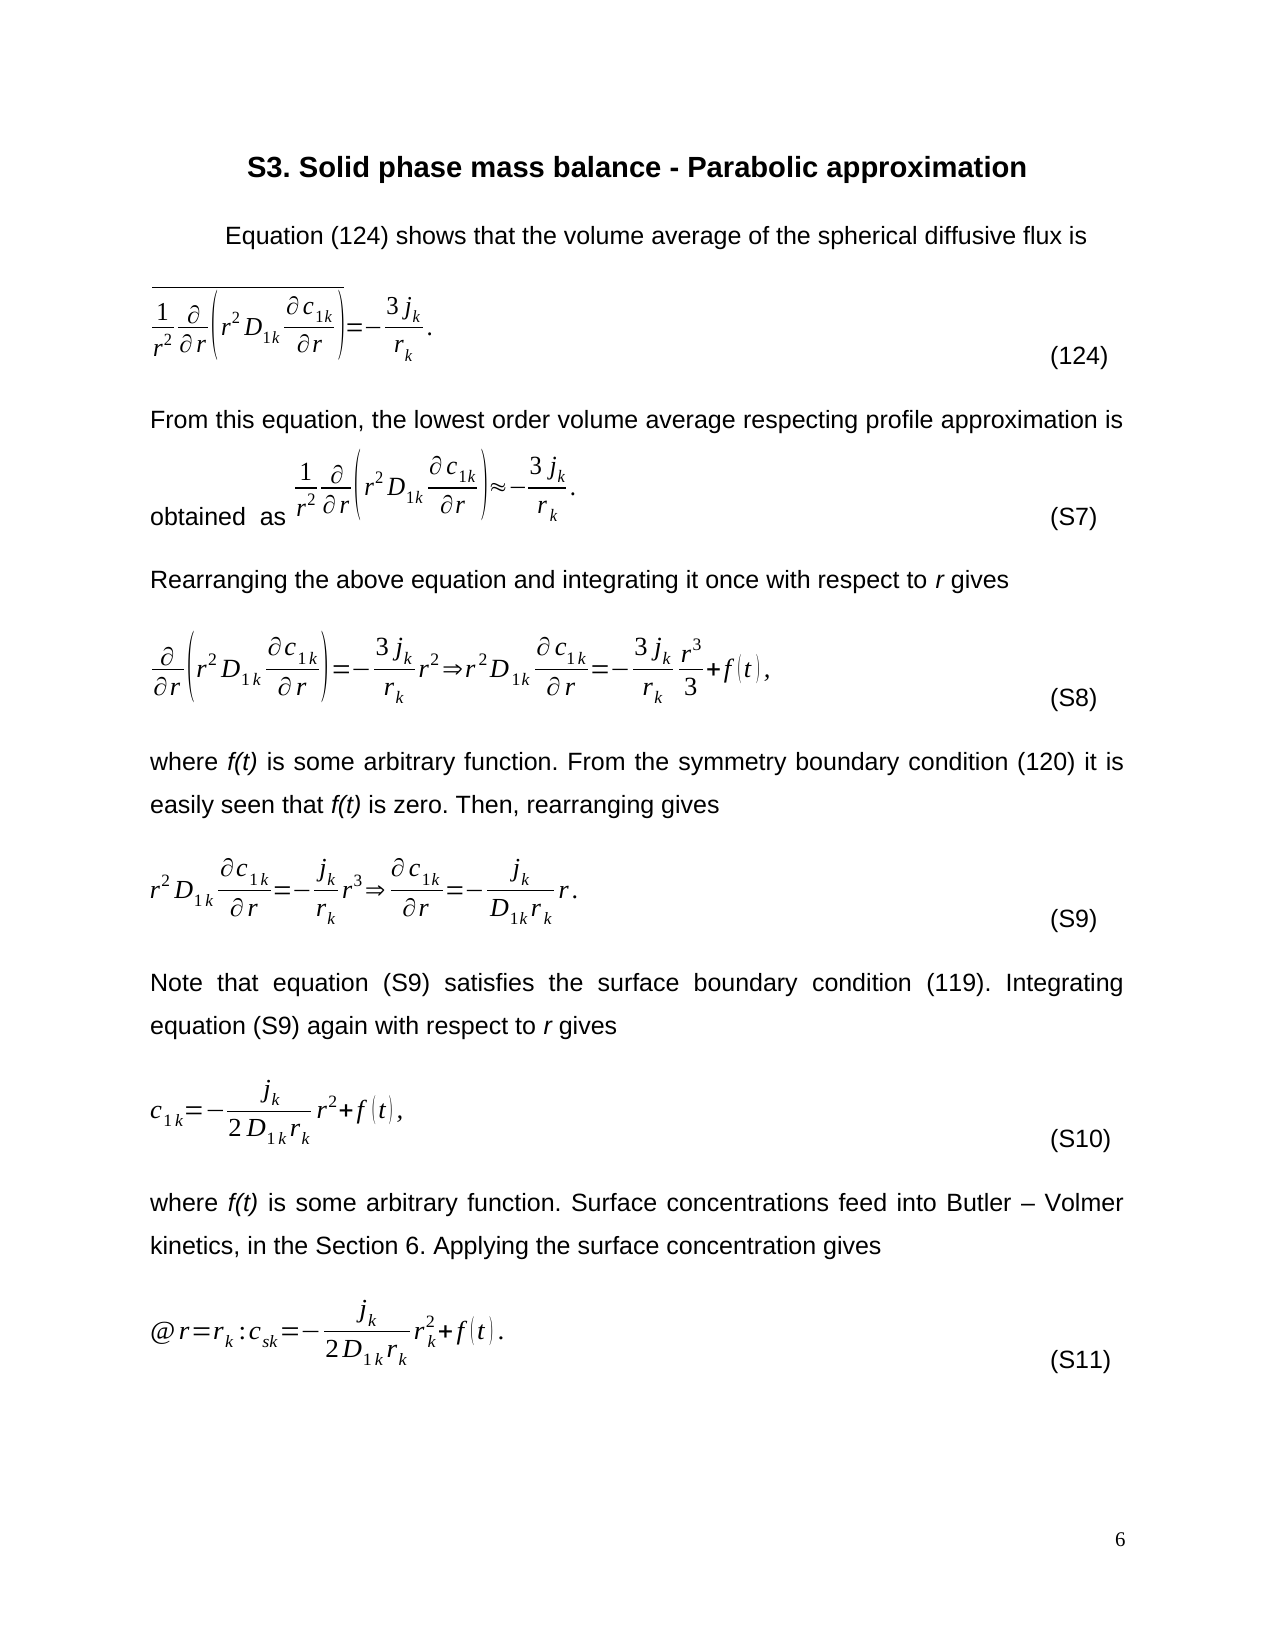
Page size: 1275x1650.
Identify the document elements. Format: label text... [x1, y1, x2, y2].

text (124) [150, 285, 1125, 369]
text (S10) [150, 1075, 1125, 1153]
text Equation (124) shows that the volume average of the spherical diffusive flux is [150, 221, 1125, 250]
text (S11) [150, 1295, 1125, 1373]
text (S9) [150, 854, 1125, 932]
text Rearranging the above equation and integrating it once with respect to r gives [150, 566, 1125, 594]
text (S8) [150, 629, 1125, 712]
text where f(t) is some arbitrary function. From the symmetry boundary condition (120) it is easily seen that f(t) is zero. Then, rearranging gives [150, 747, 1125, 819]
text From this equation, the lowest order volume average respecting profile approximation is obtained as (S7) [150, 405, 1125, 530]
text Note that equation (S9) satisfies the surface boundary condition (119). Integrating equation (S9) again with respect to r gives [150, 968, 1125, 1039]
text where f(t) is some arbitrary function. Surface concentrations feed into Butler – Volmer kinetics, in the Section 6. Applying the surface concentration gives [150, 1188, 1125, 1260]
text S3. Solid phase mass balance - Parabolic approximation [150, 150, 1125, 183]
